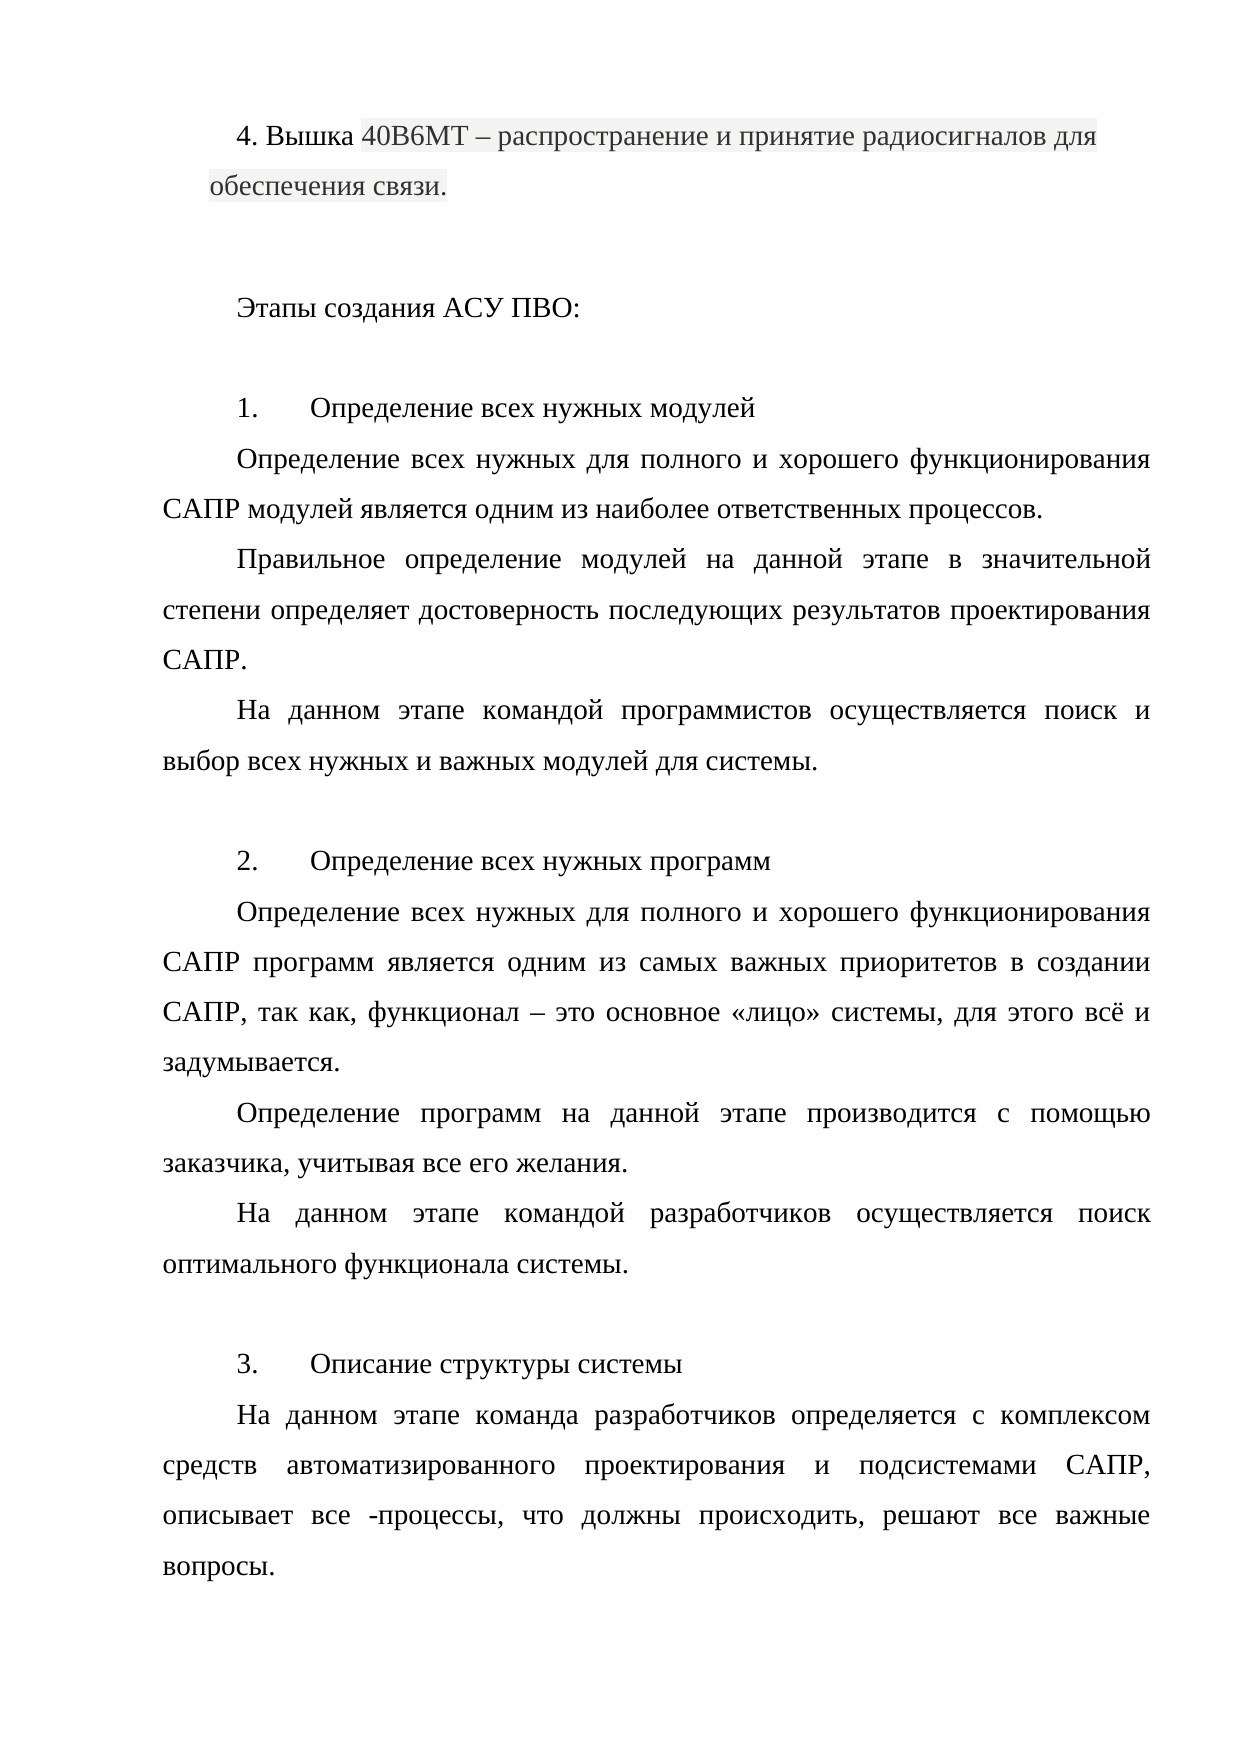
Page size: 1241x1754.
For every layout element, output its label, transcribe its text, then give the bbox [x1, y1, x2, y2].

text На данном этапе командой разработчиков осуществляется поиск оптимального функционала системы. [162, 1196, 1152, 1279]
text 3. Описание структуры системы [162, 1346, 1152, 1380]
text 4. Вышка 40В6МТ – распространение и принятие радиосигналов для обеспечения связи. [209, 118, 1152, 202]
text На данном этапе команда разработчиков определяется с комплексом средств автоматизированного проектирования и подсистемами САПР, описывает все -процессы, что должны происходить, решают все важные вопросы. [162, 1397, 1152, 1581]
text Этапы создания АСУ ПВО: [162, 290, 1152, 323]
text Определение всех нужных для полного и хорошего функционирования САПР программ является одним из самых важных приоритетов в создании САПР, так как, функционал – это основное «лицо» системы, для этого всё и задумывается. [162, 894, 1152, 1078]
text Определение всех нужных для полного и хорошего функционирования САПР модулей является одним из наиболее ответственных процессов. [162, 441, 1152, 525]
text 1. Определение всех нужных модулей [162, 391, 1152, 424]
text На данном этапе командой программистов осуществляется поиск и выбор всех нужных и важных модулей для системы. [162, 692, 1152, 776]
text Правильное определение модулей на данной этапе в значительной степени определяет достоверность последующих результатов проектирования САПР. [162, 541, 1152, 676]
text 2. Определение всех нужных программ [162, 843, 1152, 877]
text Определение программ на данной этапе производится с помощью заказчика, учитывая все его желания. [162, 1095, 1152, 1179]
